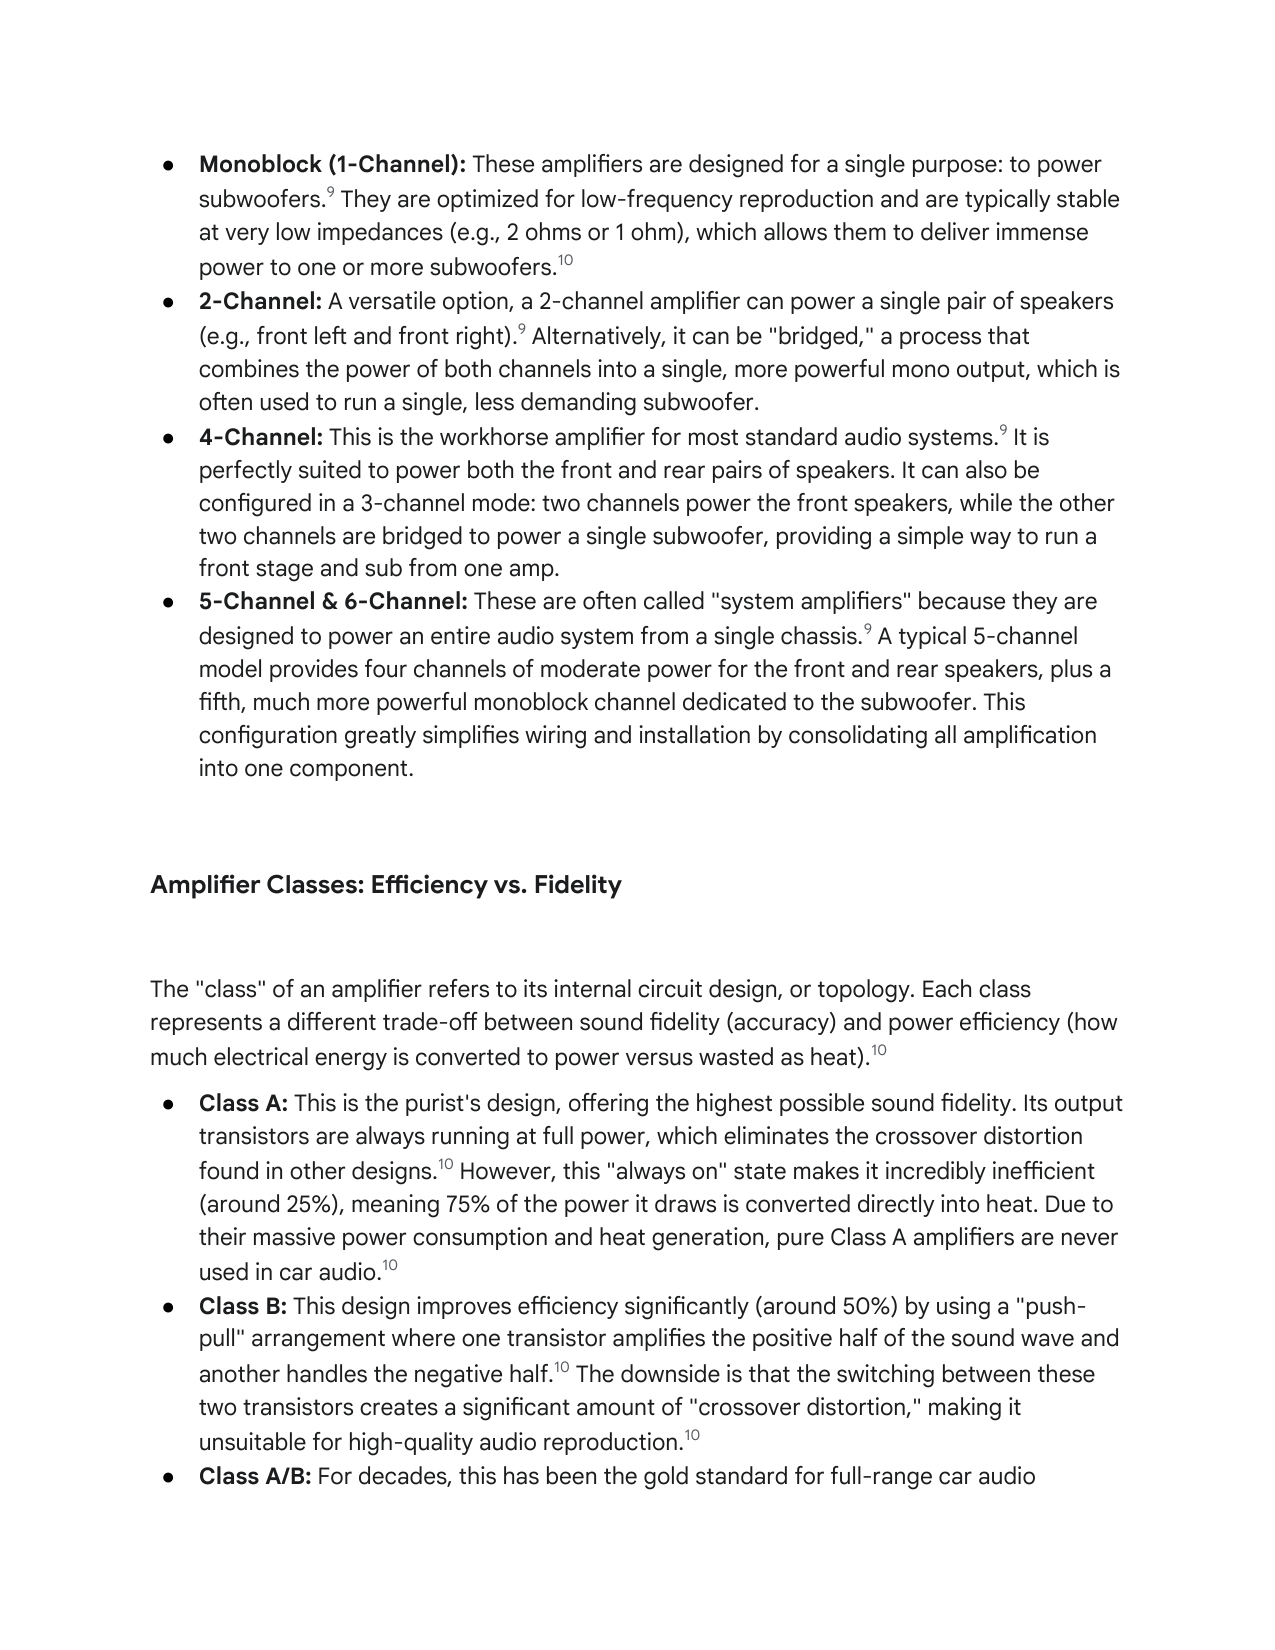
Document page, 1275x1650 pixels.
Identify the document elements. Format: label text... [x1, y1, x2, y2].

list 4-Channel: This is the workhorse amplifier for most standard audio systems.9 It is perfectly suited to power both the front and rear pairs of speakers. It can also be configured in a 3-channel mode: two channels power the front speakers, while the other two channels are bridged to power a single subwoofer, providing a simple way to run a front stage and sub from one amp. [161, 421, 1125, 583]
list Monoblock (1-Channel): These amplifiers are designed for a single purpose: to power subwoofers.9 They are optimized for low-frequency reproduction and are typically stable at very low impedances (e.g., 2 ohms or 1 ohm), which allows them to deliver immense power to one or more subwoofers.10 [161, 150, 1125, 283]
list Class B: This design improves efficiency significantly (around 50%) by using a "push-pull" arrangement where one transistor amplifies the positive half of the sound wave and another handles the negative half.10 The downside is that the switching between these two transistors creates a significant amount of "crossover distortion," making it unsuitable for high-quality audio reproduction.10 [161, 1292, 1125, 1458]
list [161, 1462, 1125, 1491]
list Class A: This is the purist's design, offering the highest possible sound fidelity. Its output transistors are always running at full power, which eliminates the crossover distortion found in other designs.10 However, this "always on" state makes it incredibly inefficient (around 25%), meaning 75% of the power it draws is converted directly into heat. Due to their massive power consumption and heat generation, pure Class A amplifiers are never used in car audio.10 [161, 1089, 1125, 1288]
subtitle Amplifier Classes: Efficiency vs. Fidelity [150, 869, 1125, 901]
list 2-Channel: A versatile option, a 2-channel amplifier can power a single pair of speakers (e.g., front left and front right).9 Alternatively, it can be "bridged," a process that combines the power of both channels into a single, more powerful mono output, which is often used to run a single, less demanding subwoofer. [161, 287, 1125, 417]
text The "class" of an amplifier refers to its internal circuit design, or topology. Each class represents a different trade-off between sound fidelity (accuracy) and power efficiency (how much electrical energy is converted to power versus wasted as heat).10 [150, 975, 1125, 1072]
list 5-Channel & 6-Channel: These are often called "system amplifiers" because they are designed to power an entire audio system from a single chassis.9 A typical 5-channel model provides four channels of moderate power for the front and rear speakers, plus a fifth, much more powerful monoblock channel dedicated to the subwoofer. This configuration greatly simplifies wiring and installation by consolidating all amplification into one component. [161, 587, 1125, 783]
